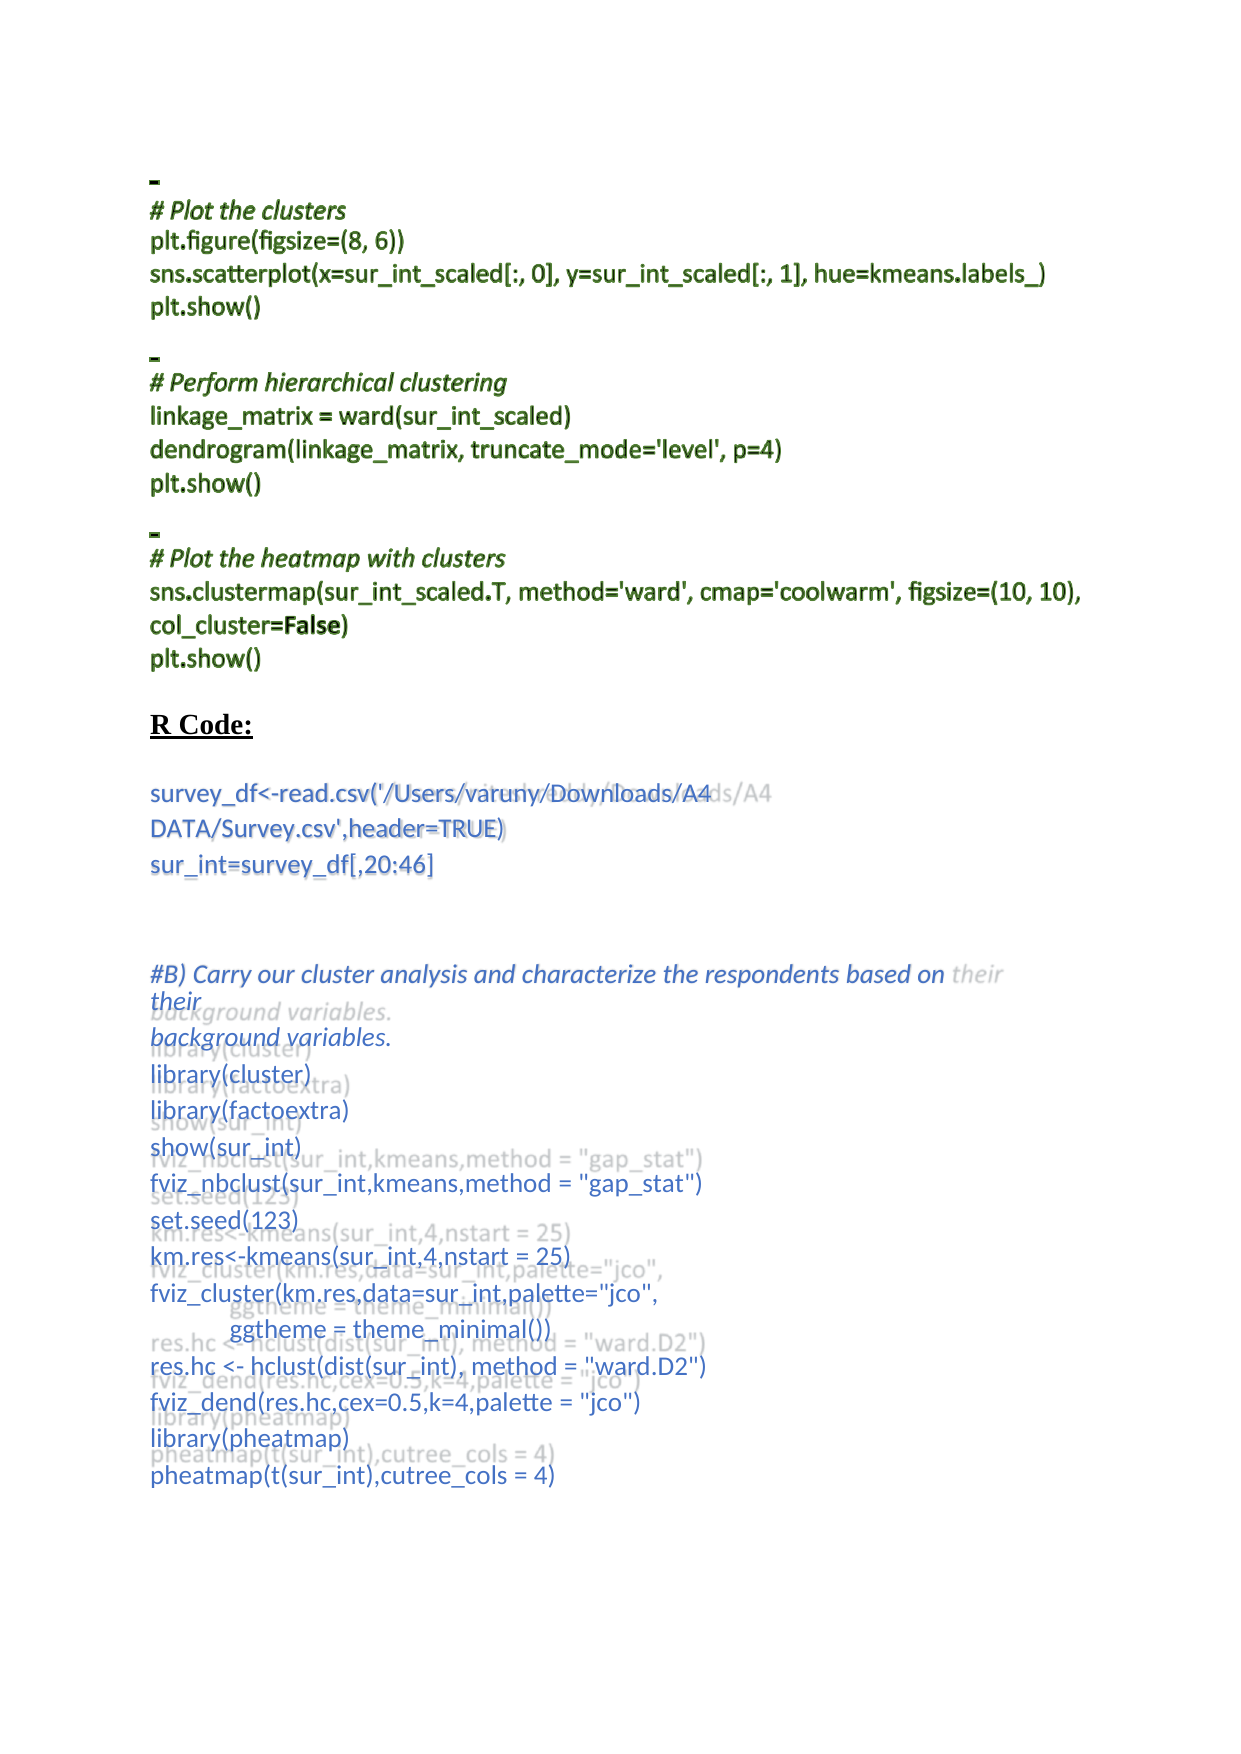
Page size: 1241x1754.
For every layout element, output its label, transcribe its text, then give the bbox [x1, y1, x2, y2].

picture [131, 780, 773, 901]
picture [131, 961, 1005, 1488]
picture [149, 372, 781, 497]
text R Code: [150, 707, 1132, 740]
picture [149, 199, 346, 220]
picture [150, 229, 1045, 320]
picture [149, 547, 1080, 672]
